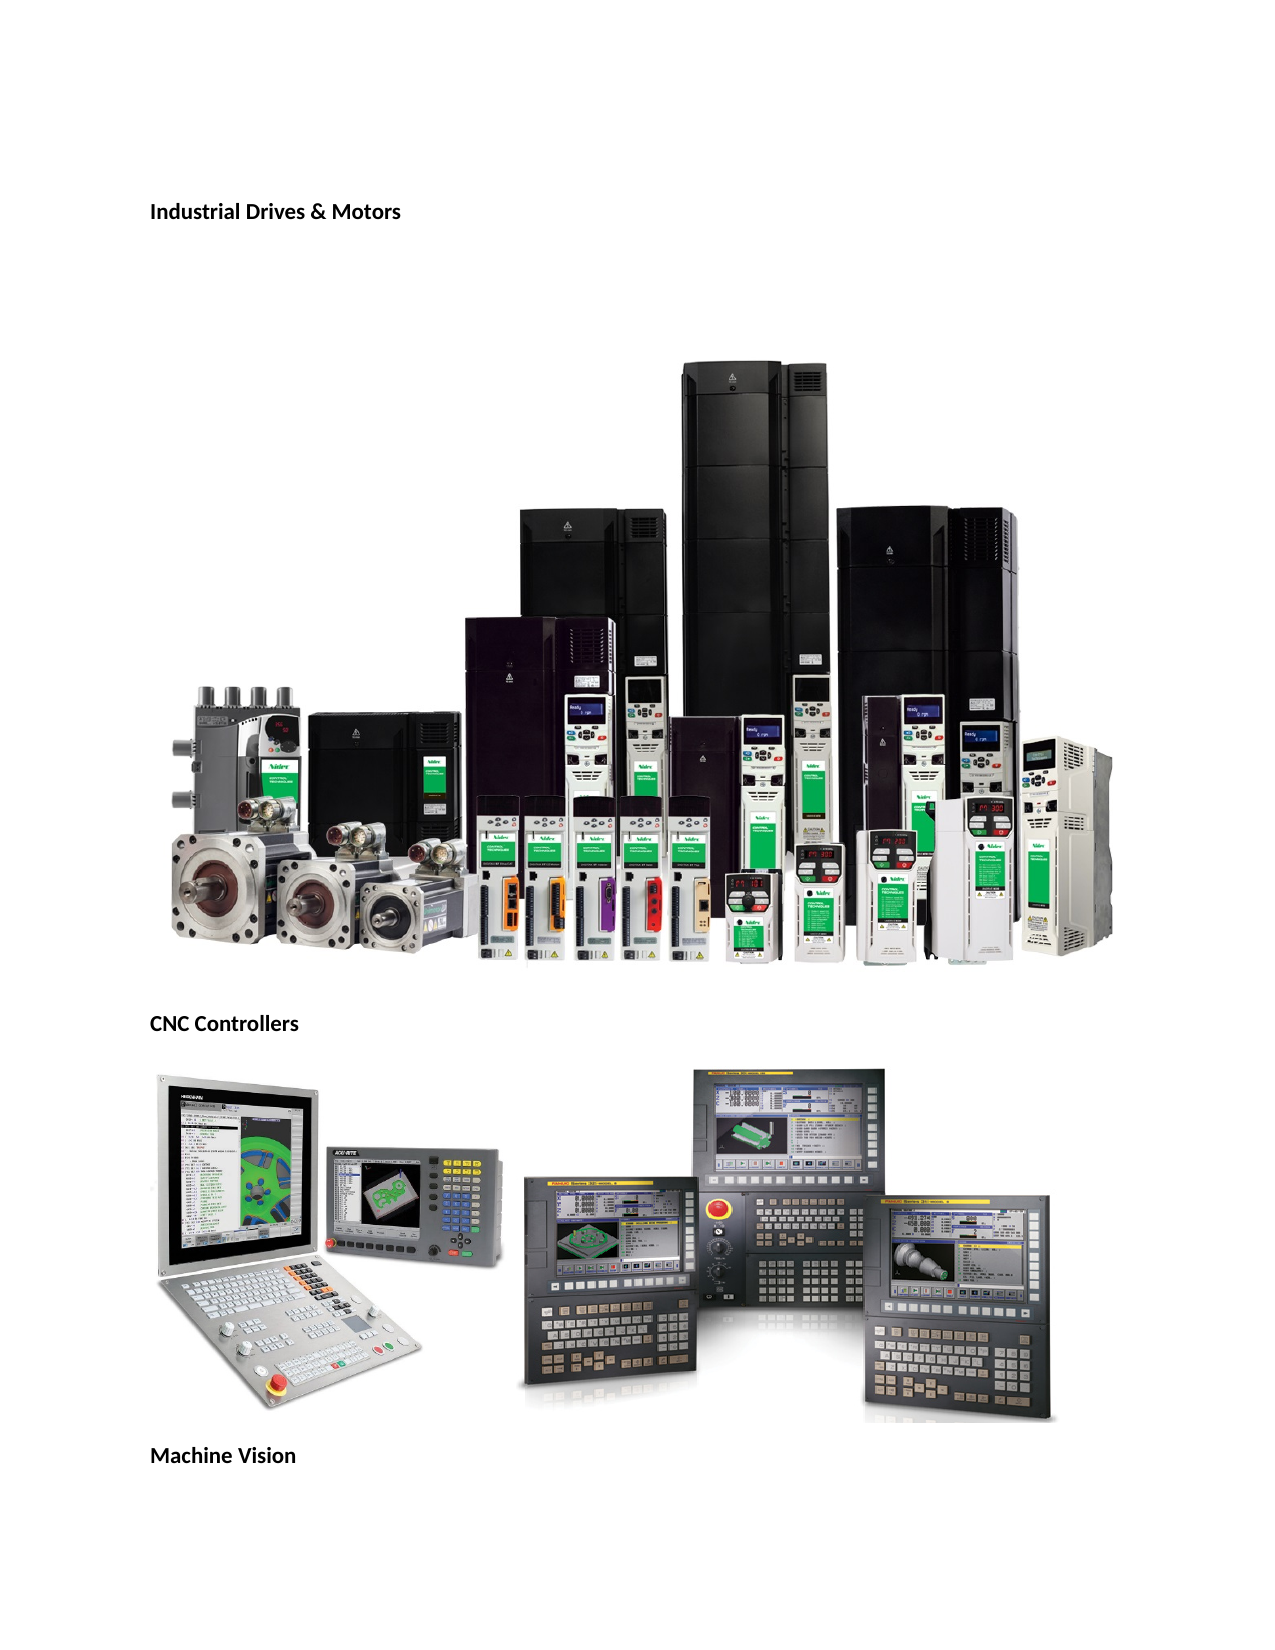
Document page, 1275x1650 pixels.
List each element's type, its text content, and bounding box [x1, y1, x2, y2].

text Machine Vision [150, 1441, 1125, 1469]
text Industrial Drives & Motors [150, 197, 1125, 225]
picture [150, 243, 1125, 991]
text CNC Controllers [150, 1009, 1125, 1037]
picture [515, 1066, 1060, 1423]
picture [150, 1056, 511, 1423]
